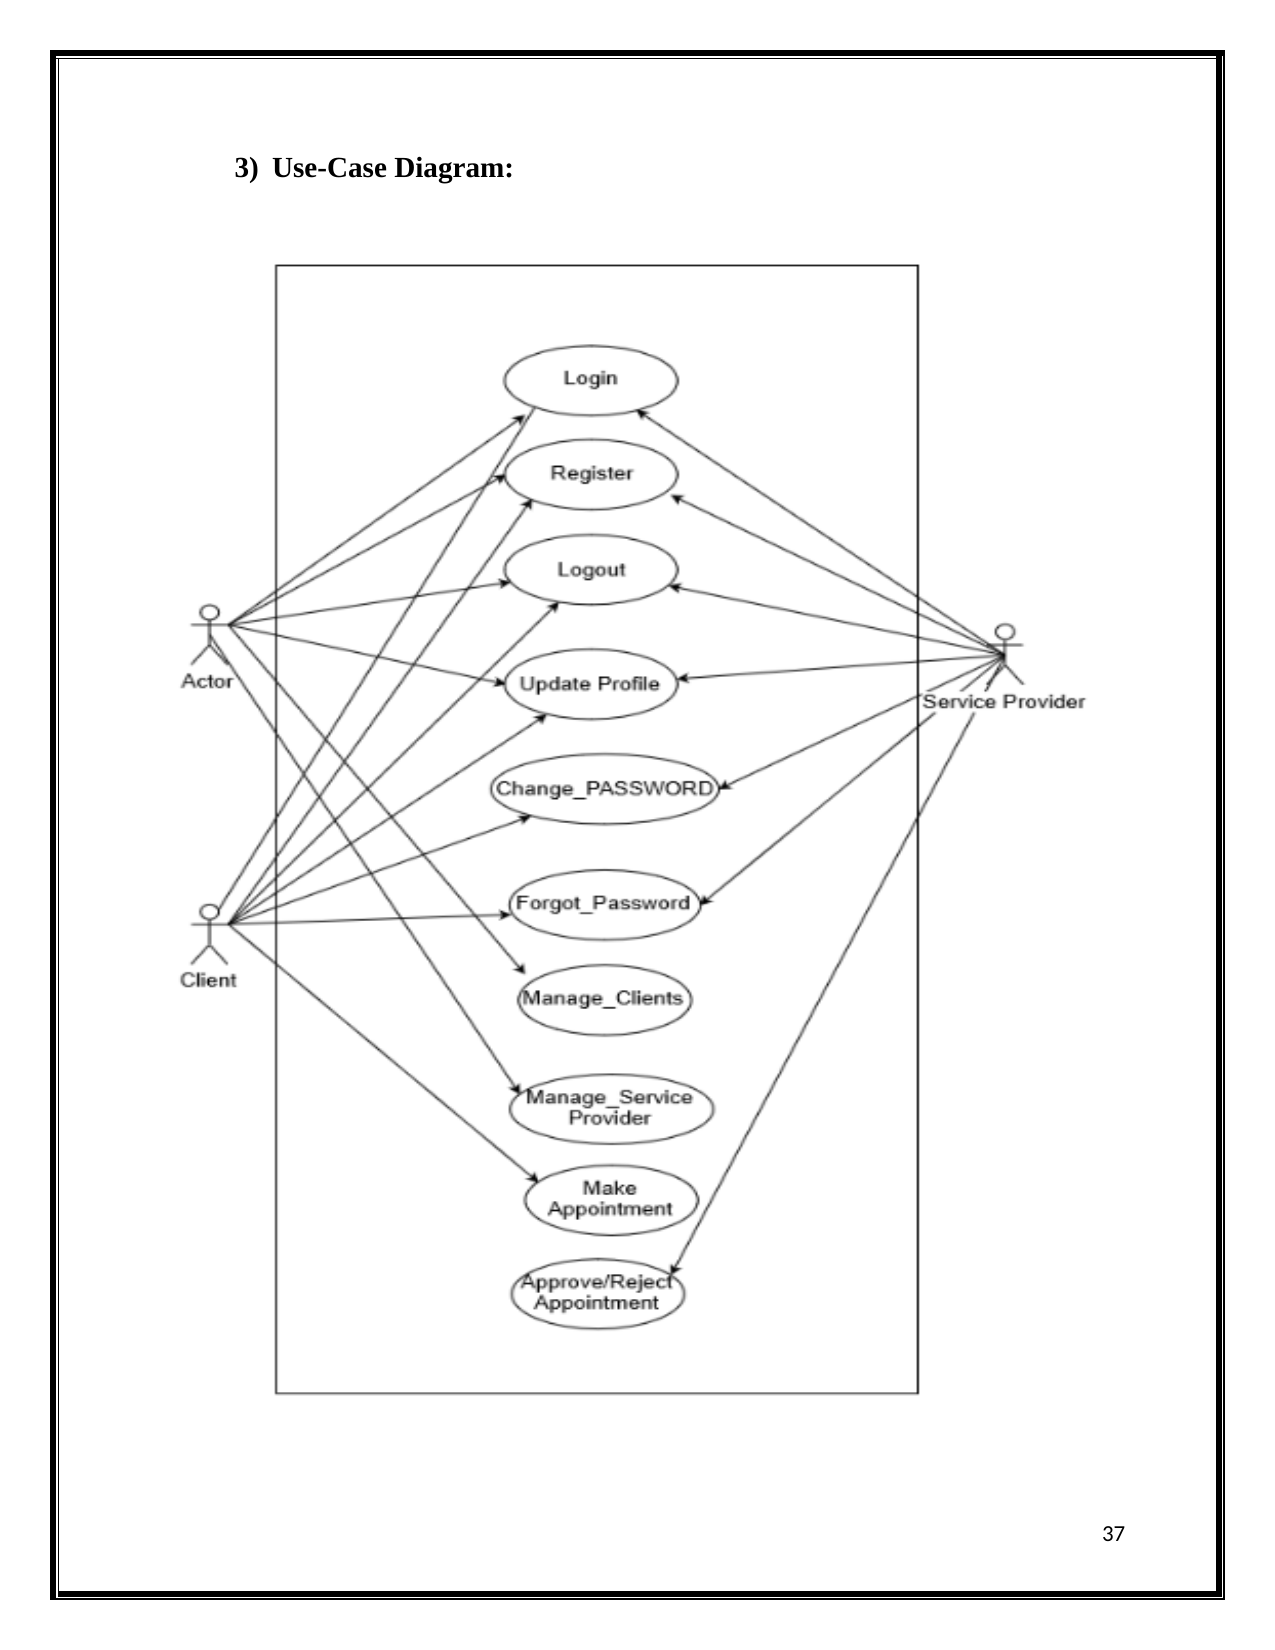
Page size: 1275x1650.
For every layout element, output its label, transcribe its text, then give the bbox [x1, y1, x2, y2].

picture [171, 255, 1104, 1489]
list Use-Case Diagram: [234, 150, 1125, 183]
